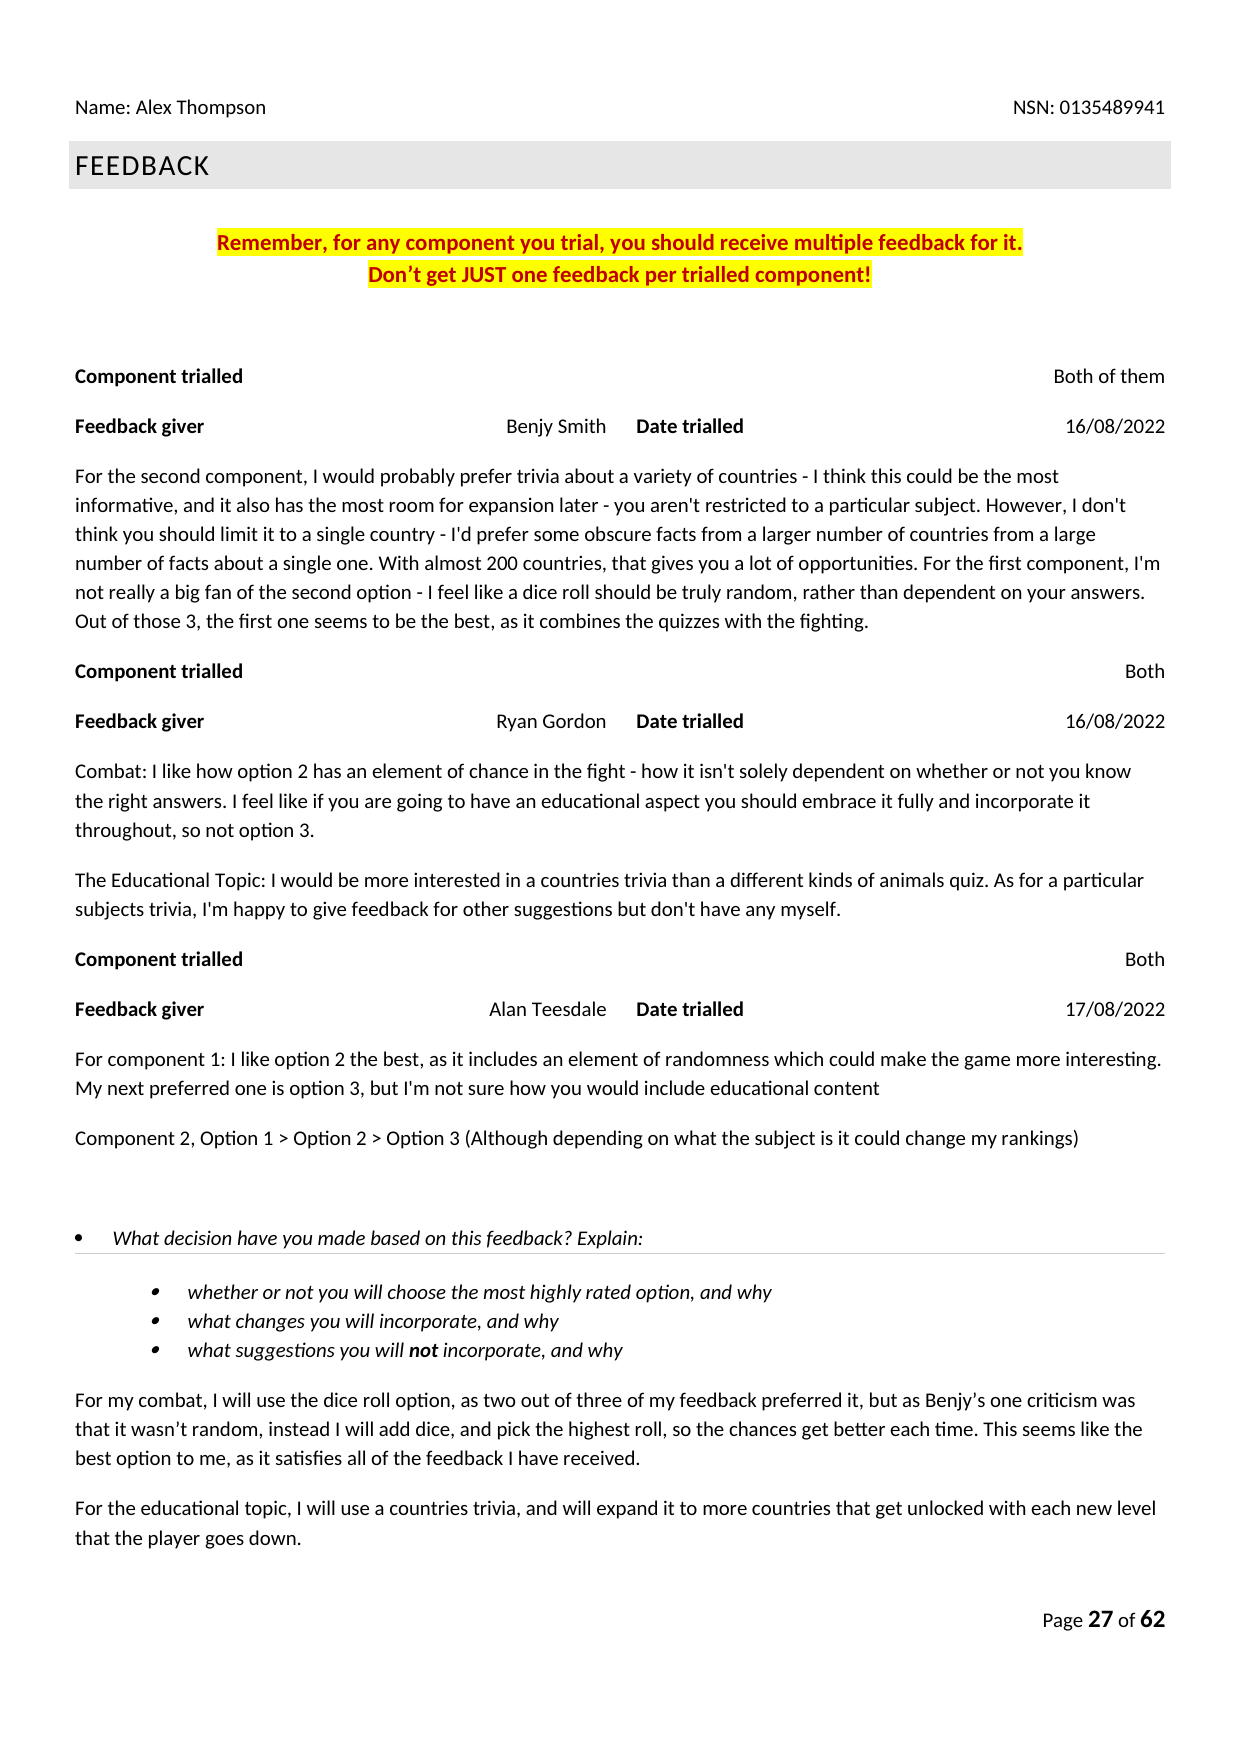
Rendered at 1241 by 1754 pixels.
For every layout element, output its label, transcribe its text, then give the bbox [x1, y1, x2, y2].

text For the educational topic, I will use a countries trivia, and will expand it to more countries that get unlocked with each new level that the player goes down. [75, 1496, 1165, 1550]
text For the second component, I would probably prefer trivia about a variety of countries - I think this could be the most informative, and it also has the most room for expansion later - you aren't restricted to a particular subject. However, I don't think you should limit it to a single country - I'd prefer some obscure facts from a larger number of countries from a large number of facts about a single one. With almost 200 countries, that gives you a lot of opportunities. For the first component, I'm not really a big fan of the second option - I feel like a dice roll should be truly random, rather than dependent on your answers. Out of those 3, the first one seems to be the best, as it combines the quizzes with the fighting. [75, 463, 1165, 634]
text Component trialled Both of them [75, 363, 1165, 388]
text Combat: I like how option 2 has an element of chance in the fight - how it isn't solely dependent on whether or not you know the right answers. I feel like if you are going to have an educational aspect you should embrace it fully and incorporate it throughout, so not option 3. [75, 759, 1165, 842]
list whether or not you will choose the most highly rated option, and why [150, 1279, 1165, 1304]
text Feedback giver Benjy Smith Date trialled 16/08/2022 [75, 413, 1165, 438]
text What decision have you made based on this feedback? Explain: [75, 1225, 1165, 1253]
list what changes you will incorporate, and why [150, 1308, 1165, 1333]
text Remember, for any component you trial, you should receive multiple feedback for it. Don’t get JUST one feedback per trialled component! [75, 228, 1165, 288]
text The Educational Topic: I would be more interested in a countries trivia than a different kinds of animals quiz. As for a particular subjects trivia, I'm happy to give feedback for other suggestions but don't have any myself. [75, 867, 1165, 922]
text Component 2, Option 1 > Option 2 > Option 3 (Although depending on what the subject is it could change my rankings) [75, 1125, 1165, 1151]
subtitle Feedback [75, 147, 1165, 183]
list what suggestions you will not incorporate, and why [150, 1337, 1165, 1363]
text Feedback giver Ryan Gordon Date trialled 16/08/2022 [75, 709, 1165, 734]
text Component trialled Both [75, 659, 1165, 684]
text For my combat, I will use the dice roll option, as two out of three of my feedback preferred it, but as Benjy’s one criticism was that it wasn’t random, instead I will add dice, and pick the highest roll, so the chances get better each time. This seems like the best option to me, as it satisfies all of the feedback I have received. [75, 1387, 1165, 1471]
text Component trialled Both [75, 946, 1165, 972]
text Feedback giver Alan Teesdale Date trialled 17/08/2022 [75, 996, 1165, 1022]
text For component 1: I like option 2 the best, as it includes an element of randomness which could make the game more interesting. My next preferred one is option 3, but I'm not sure how you would include educational content [75, 1046, 1165, 1101]
